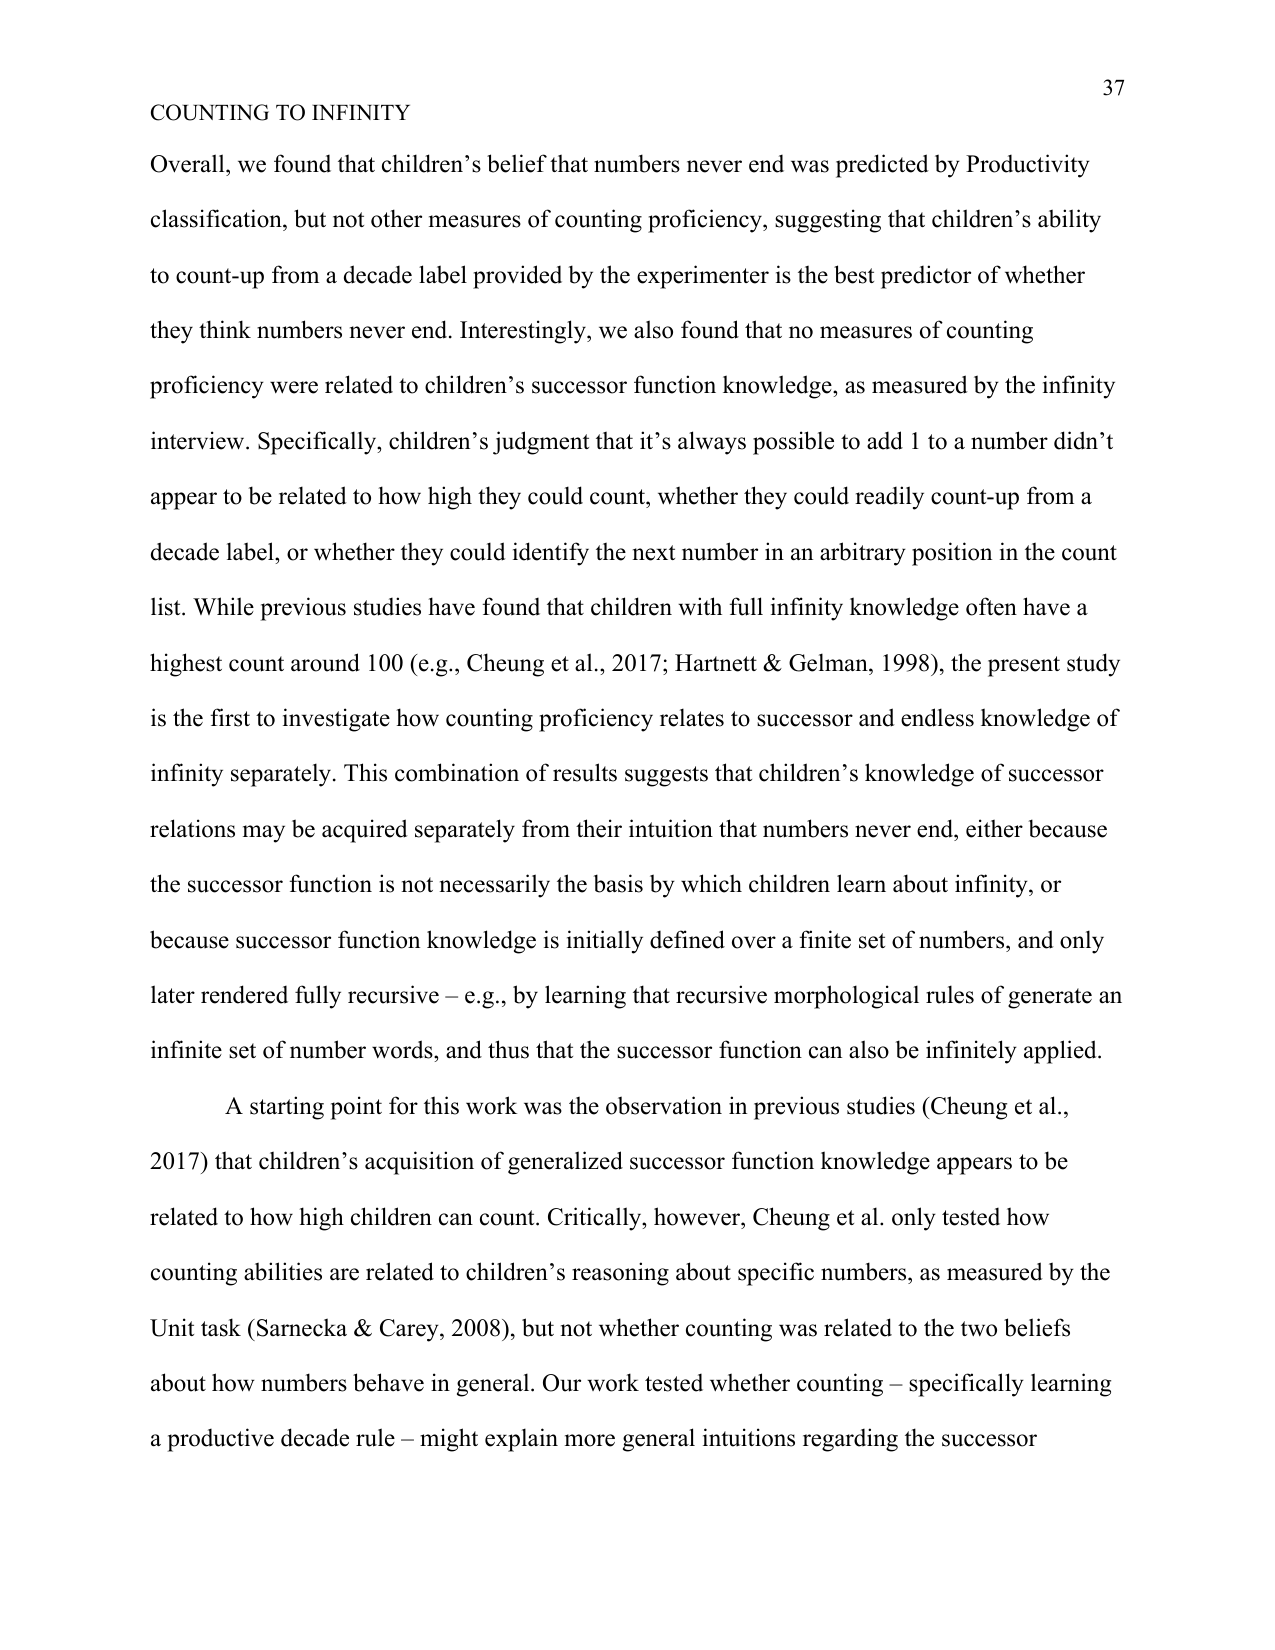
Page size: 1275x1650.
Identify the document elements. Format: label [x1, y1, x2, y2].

text [150, 150, 1125, 1064]
text [150, 1092, 1125, 1452]
